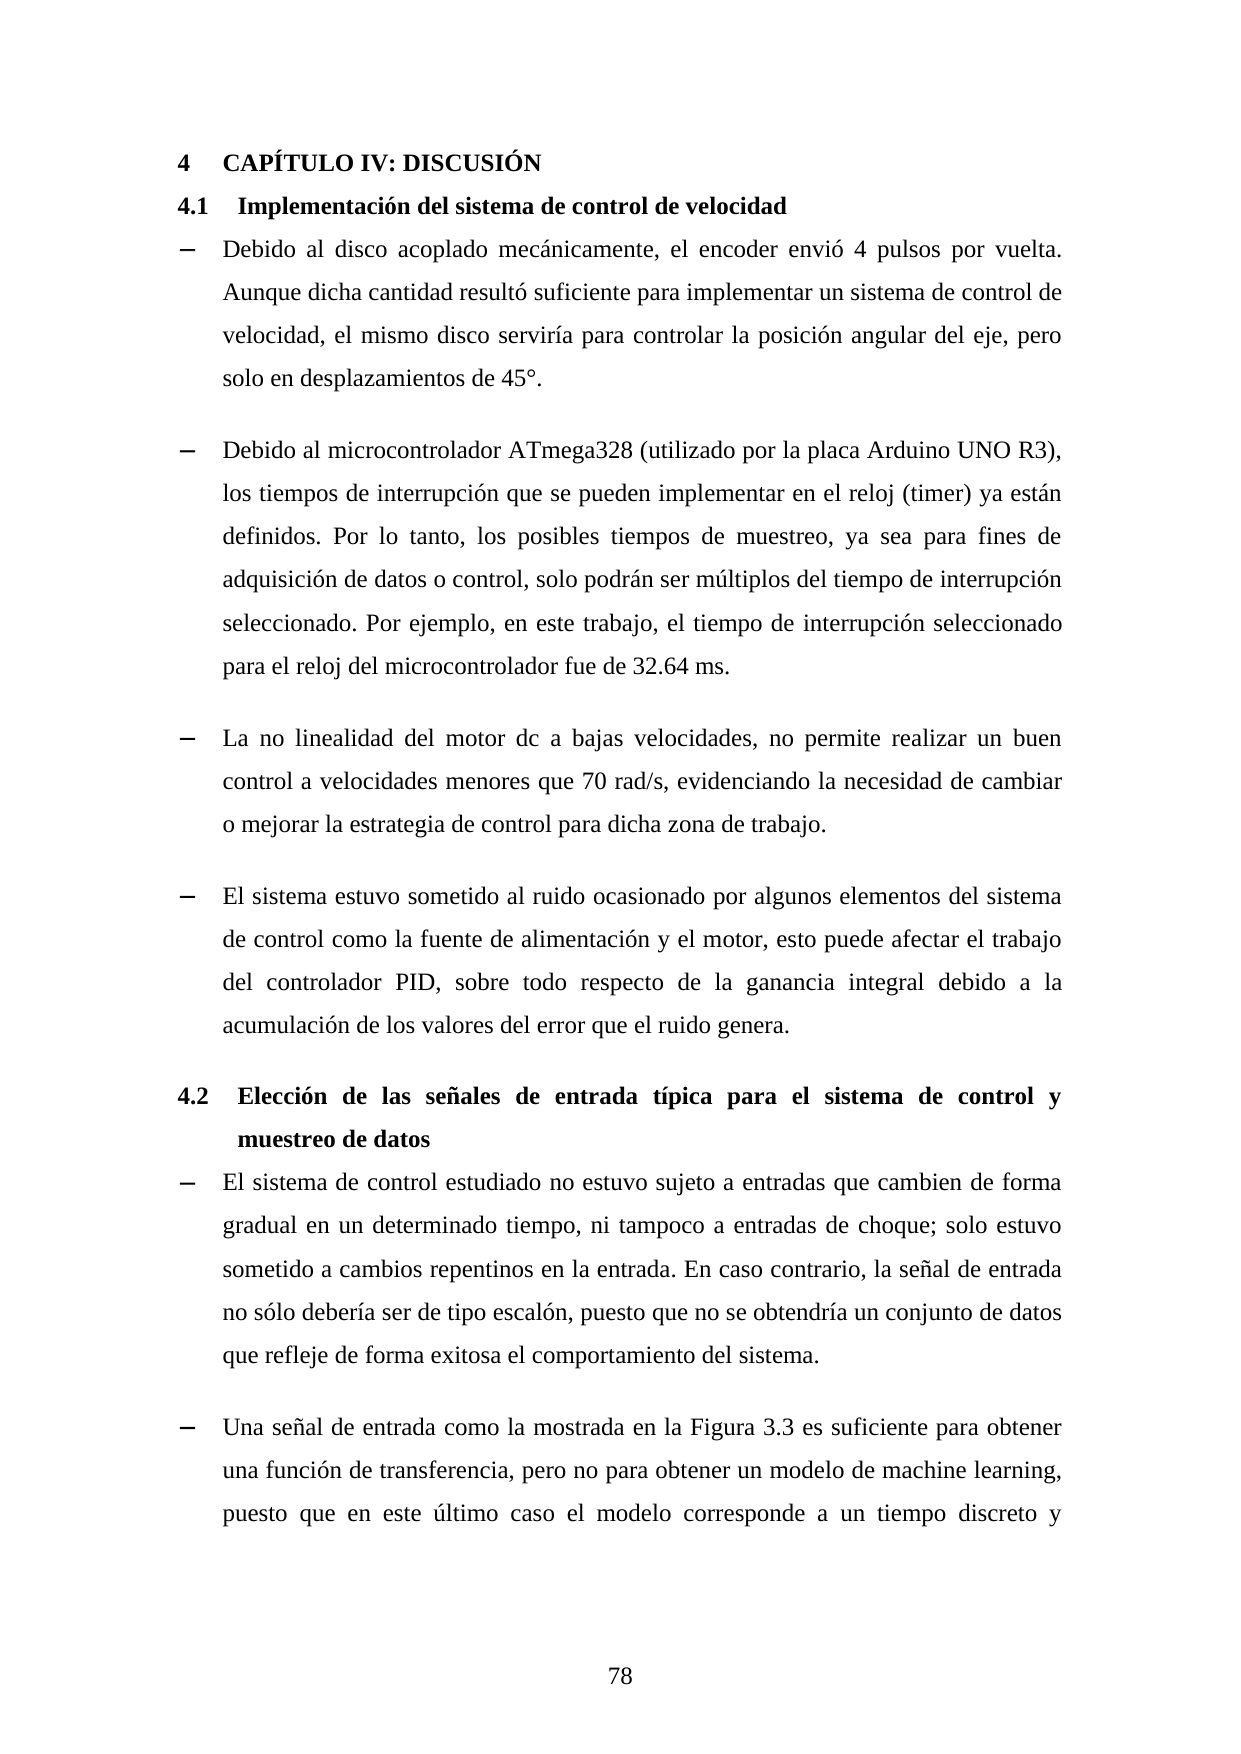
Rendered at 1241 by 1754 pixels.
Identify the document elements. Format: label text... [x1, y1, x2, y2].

subtitle CAPÍTULO IV: DISCUSIÓN [177, 148, 1063, 176]
list Debido al disco acoplado mecánicamente, el encoder envió 4 pulsos por vuelta. Aunque dicha cantidad resultó suficiente para implementar un sistema de control de velocidad, el mismo disco serviría para controlar la posición angular del eje, pero solo en desplazamientos de 45°. [177, 234, 1063, 392]
list Debido al microcontrolador ATmega328 (utilizado por la placa Arduino UNO R3), los tiempos de interrupción que se pueden implementar en el reloj (timer) ya están definidos. Por lo tanto, los posibles tiempos de muestreo, ya sea para fines de adquisición de datos o control, solo podrán ser múltiplos del tiempo de interrupción seleccionado. Por ejemplo, en este trabajo, el tiempo de interrupción seleccionado para el reloj del microcontrolador fue de 32.64 ms. [177, 435, 1063, 679]
subtitle Elección de las señales de entrada típica para el sistema de control y muestreo de datos [177, 1081, 1063, 1153]
list El sistema estuvo sometido al ruido ocasionado por algunos elementos del sistema de control como la fuente de alimentación y el motor, esto puede afectar el trabajo del controlador PID, sobre todo respecto de la ganancia integral debido a la acumulación de los valores del error que el ruido genera. [177, 881, 1063, 1039]
subtitle Implementación del sistema de control de velocidad [177, 191, 1063, 219]
list El sistema de control estudiado no estuvo sujeto a entradas que cambien de forma gradual en un determinado tiempo, ni tampoco a entradas de choque; solo estuvo sometido a cambios repentinos en la entrada. En caso contrario, la señal de entrada no sólo debería ser de tipo escalón, puesto que no se obtendría un conjunto de datos que refleje de forma exitosa el comportamiento del sistema. [177, 1167, 1063, 1369]
list La no linealidad del motor dc a bajas velocidades, no permite realizar un buen control a velocidades menores que 70 rad/s, evidenciando la necesidad de cambiar o mejorar la estrategia de control para dicha zona de trabajo. [177, 723, 1063, 838]
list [177, 1412, 1063, 1527]
